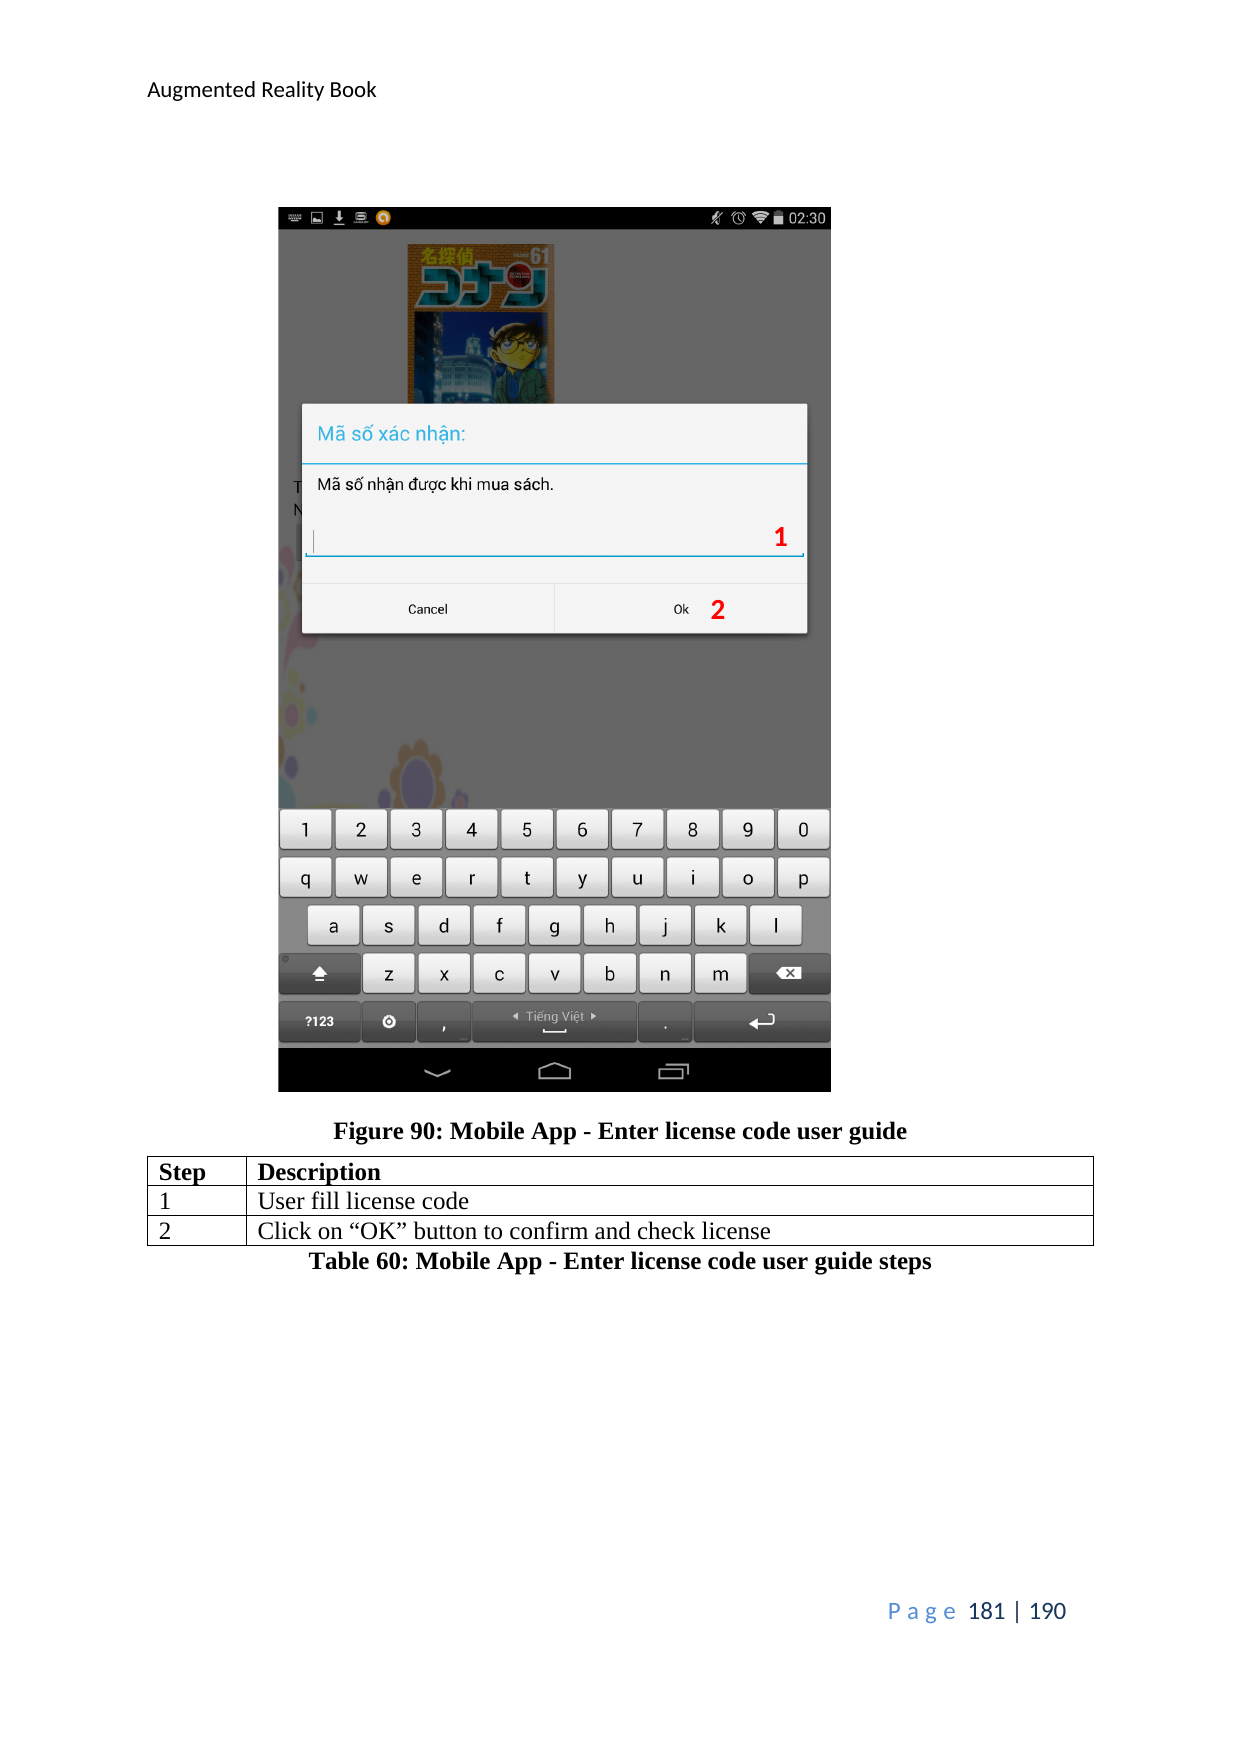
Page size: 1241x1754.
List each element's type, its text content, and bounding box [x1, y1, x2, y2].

text Figure 90: Mobile App - Enter license code user guide [147, 1116, 1093, 1145]
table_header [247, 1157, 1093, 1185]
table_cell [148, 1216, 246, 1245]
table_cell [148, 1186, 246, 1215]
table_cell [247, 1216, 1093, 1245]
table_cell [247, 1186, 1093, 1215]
picture [278, 207, 831, 1092]
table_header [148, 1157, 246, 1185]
